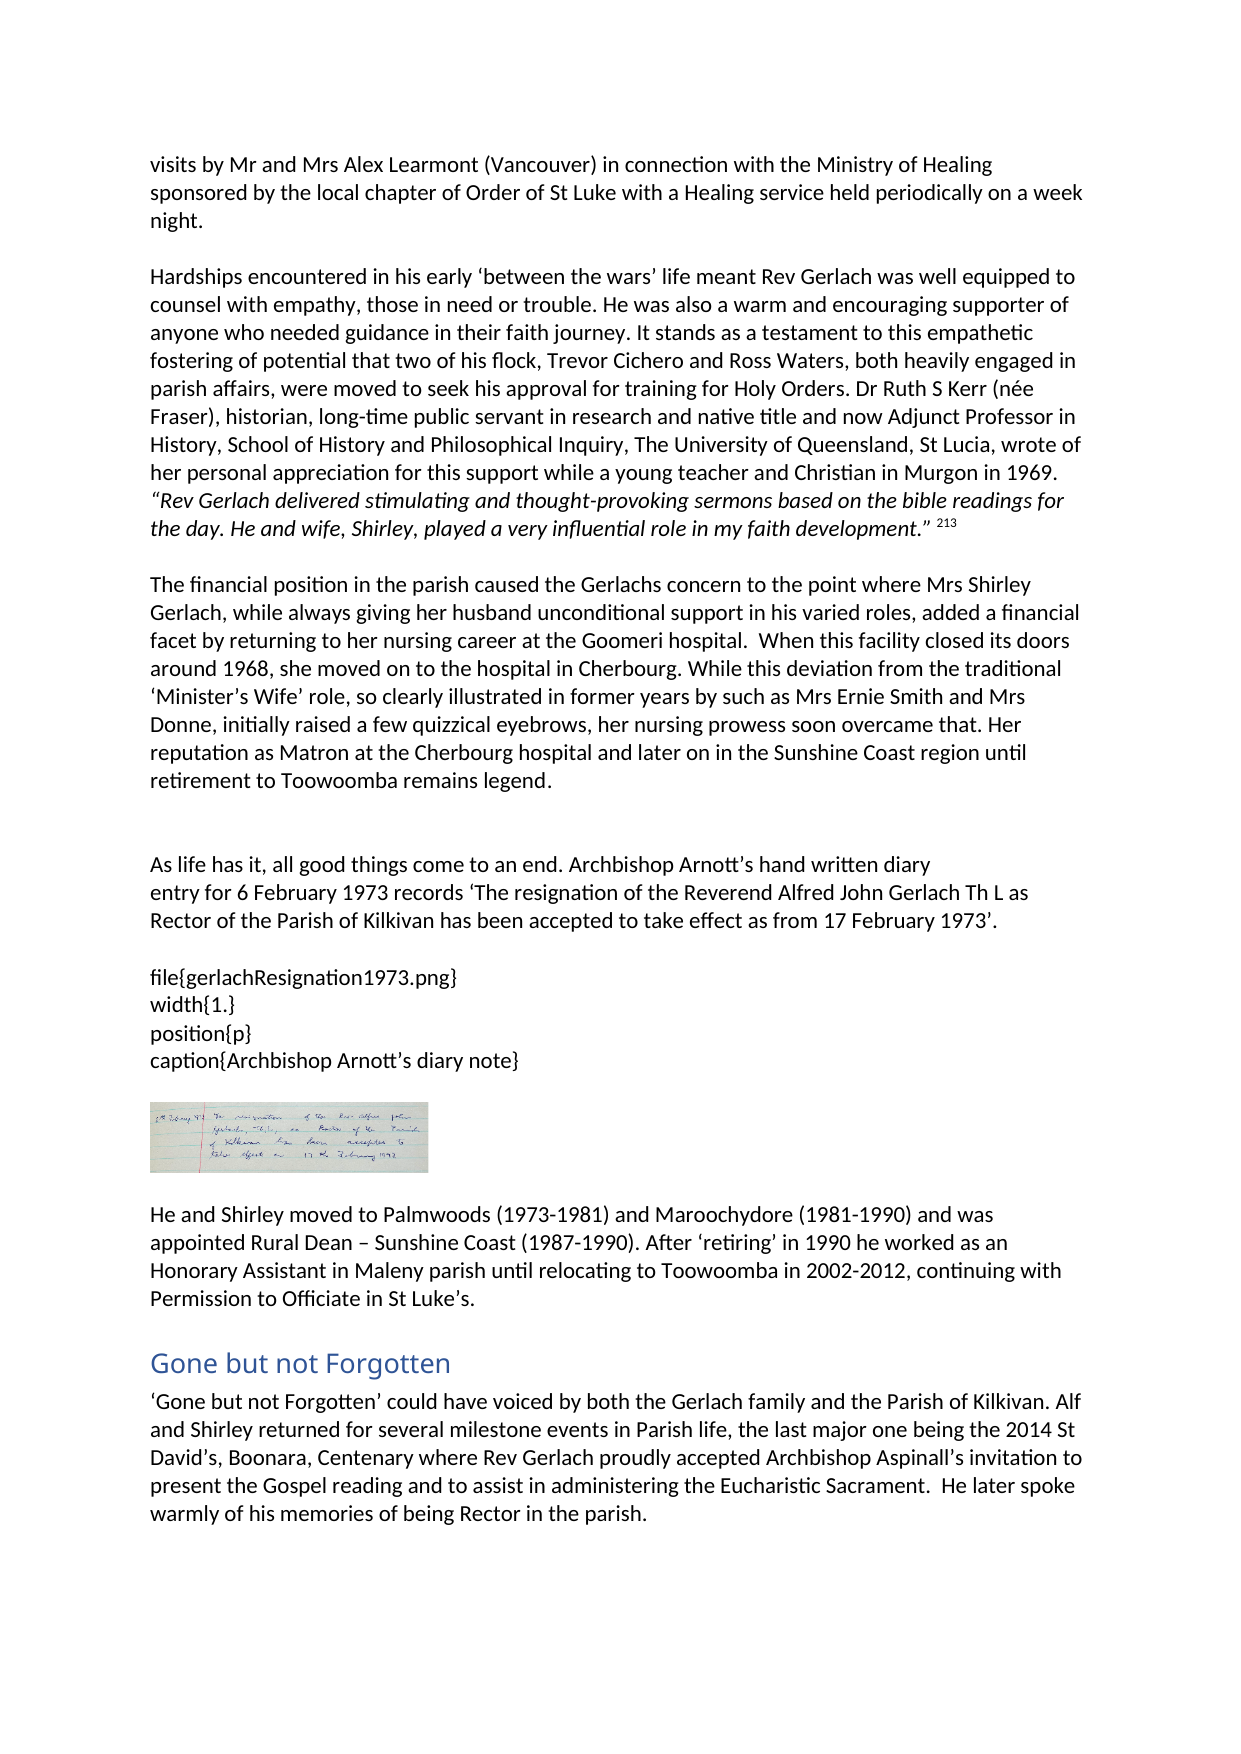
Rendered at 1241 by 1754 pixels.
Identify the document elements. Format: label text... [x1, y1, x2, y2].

text file{gerlachResignation1973.png} [150, 963, 1090, 991]
text He and Shirley moved to Palmwoods (1973-1981) and Maroochydore (1981-1990) and was appointed Rural Dean – Sunshine Coast (1987-1990). After ‘retiring’ in 1990 he worked as an Honorary Assistant in Maleny parish until relocating to Toowoomba in 2002-2012, continuing with Permission to Officiate in St Luke’s. [150, 1200, 1090, 1312]
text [150, 150, 1090, 234]
text entry for 6 February 1973 records ‘The resignation of the Reverend Alfred John Gerlach Th L as Rector of the Parish of Kilkivan has been accepted to take effect as from 17 February 1973’. [150, 878, 1090, 934]
text position{p} [150, 1019, 1090, 1047]
text caption{Archbishop Arnott’s diary note} [150, 1047, 1090, 1075]
text ‘Gone but not Forgotten’ could have voiced by both the Gerlach family and the Parish of Kilkivan. Alf and Shirley returned for several milestone events in Parish life, the last major one being the 2014 St David’s, Boonara, Centenary where Rev Gerlach proudly accepted Archbishop Aspinall’s invitation to present the Gospel reading and to assist in administering the Eucharistic Sacrament. He later spoke warmly of his memories of being Rector in the parish. [150, 1387, 1090, 1527]
text Hardships encountered in his early ‘between the wars’ life meant Rev Gerlach was well equipped to counsel with empathy, those in need or trouble. He was also a warm and encouraging supporter of anyone who needed guidance in their faith journey. It stands as a testament to this empathetic fostering of potential that two of his flock, Trevor Cichero and Ross Waters, both heavily engaged in parish affairs, were moved to seek his approval for training for Holy Orders. Dr Ruth S Kerr (née Fraser), historian, long-time public servant in research and native title and now Adjunct Professor in History, School of History and Philosophical Inquiry, The University of Queensland, St Lucia, wrote of her personal appreciation for this support while a young teacher and Christian in Murgon in 1969. [150, 262, 1090, 486]
subtitle Gone but not Forgotten [150, 1344, 1090, 1381]
text width{1.} [150, 991, 1090, 1019]
text “Rev Gerlach delivered stimulating and thought-provoking sermons based on the bible readings for the day. He and wife, Shirley, played a very influential role in my faith development.” [150, 486, 1090, 542]
text The financial position in the parish caused the Gerlachs concern to the point where Mrs Shirley Gerlach, while always giving her husband unconditional support in his varied roles, added a financial facet by returning to her nursing career at the Goomeri hospital. When this facility closed its doors around 1968, she moved on to the hospital in Cherbourg. While this deviation from the traditional ‘Minister’s Wife’ role, so clearly illustrated in former years by such as Mrs Ernie Smith and Mrs Donne, initially raised a few quizzical eyebrows, her nursing prowess soon overcame that. Her reputation as Matron at the Cherbourg hospital and later on in the Sunshine Coast region until retirement to Toowoomba remains legend. [150, 570, 1090, 794]
text As life has it, all good things come to an end. Archbishop Arnott’s hand written diary [150, 851, 1090, 878]
picture [150, 1102, 429, 1173]
